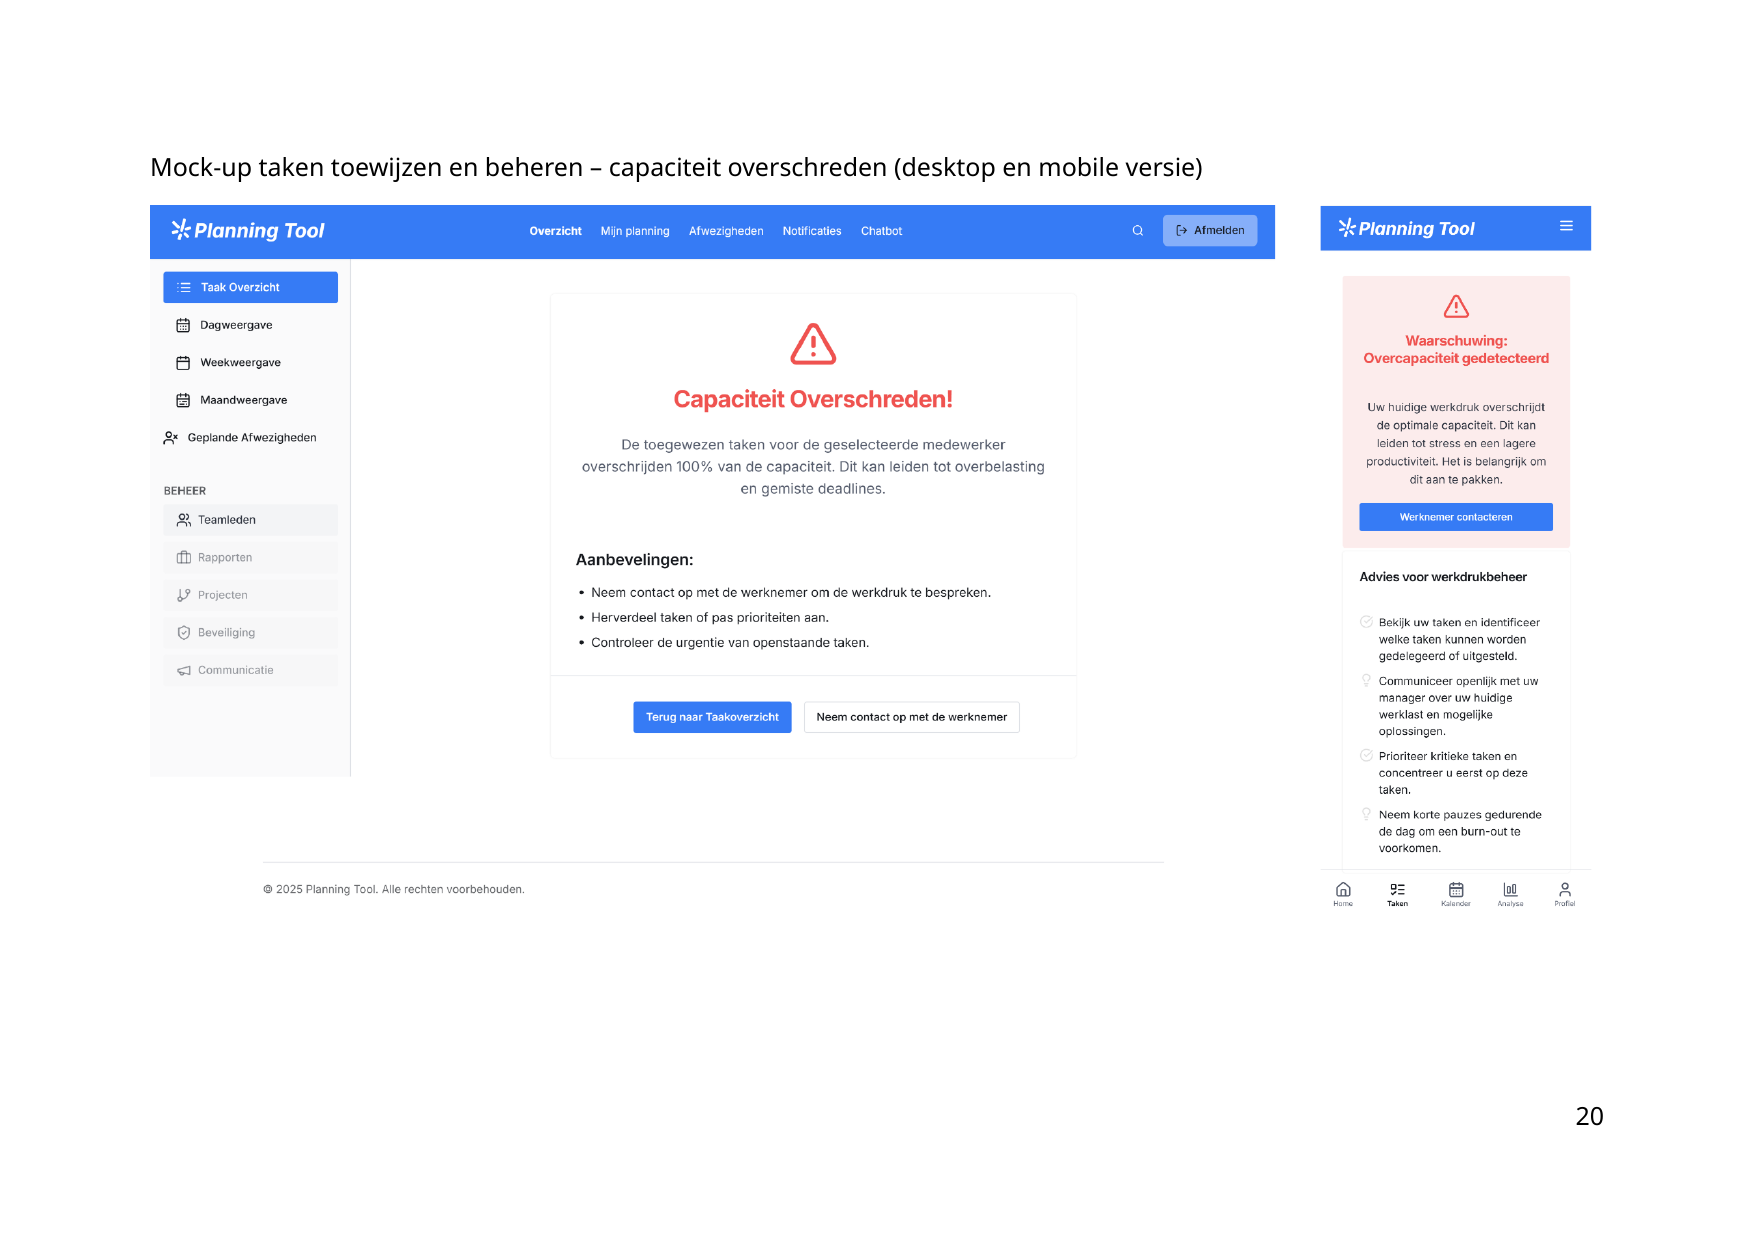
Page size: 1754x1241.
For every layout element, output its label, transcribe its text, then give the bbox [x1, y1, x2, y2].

picture [150, 205, 1275, 915]
picture [1320, 205, 1592, 915]
text Mock-up taken toewijzen en beheren – capaciteit overschreden (desktop en mobile versie) [150, 150, 1604, 184]
